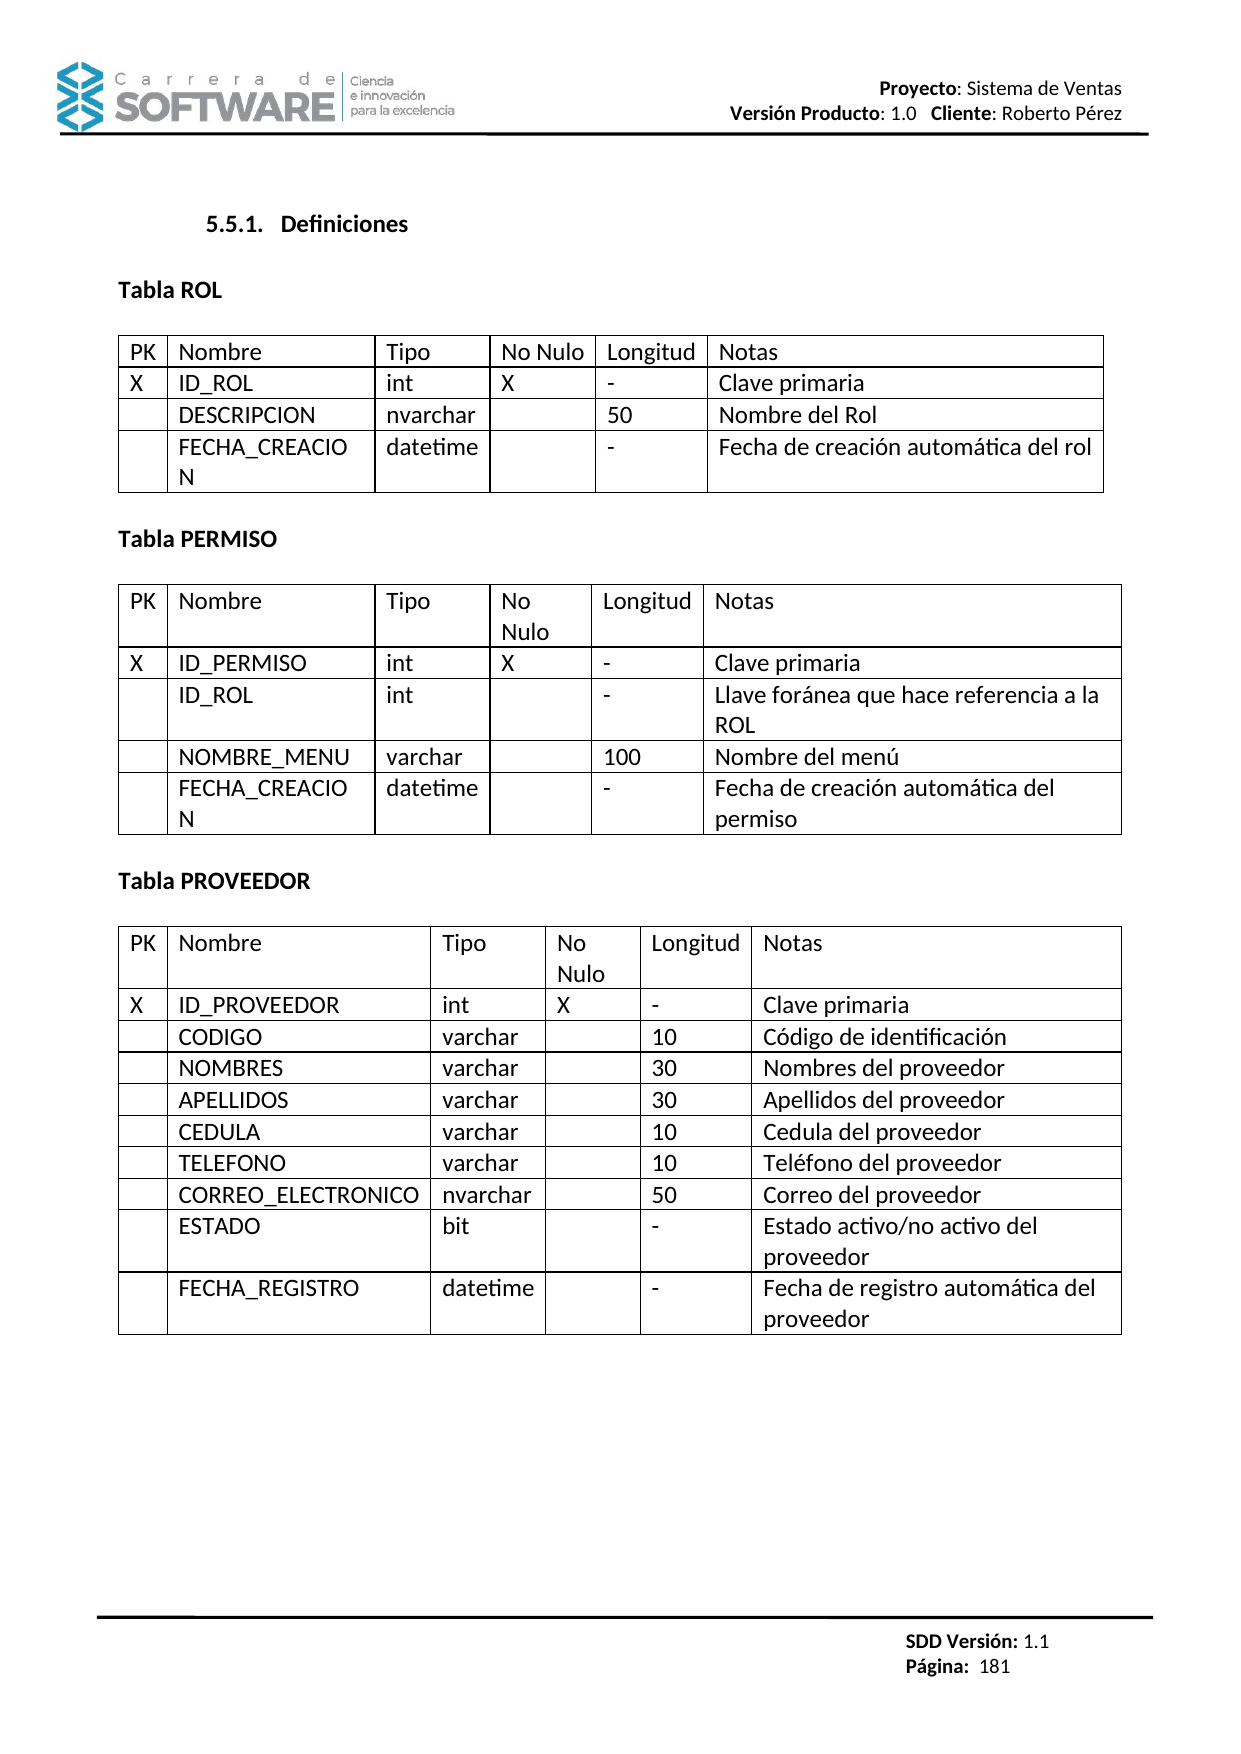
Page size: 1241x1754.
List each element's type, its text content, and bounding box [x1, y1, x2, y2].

picture [46, 46, 461, 154]
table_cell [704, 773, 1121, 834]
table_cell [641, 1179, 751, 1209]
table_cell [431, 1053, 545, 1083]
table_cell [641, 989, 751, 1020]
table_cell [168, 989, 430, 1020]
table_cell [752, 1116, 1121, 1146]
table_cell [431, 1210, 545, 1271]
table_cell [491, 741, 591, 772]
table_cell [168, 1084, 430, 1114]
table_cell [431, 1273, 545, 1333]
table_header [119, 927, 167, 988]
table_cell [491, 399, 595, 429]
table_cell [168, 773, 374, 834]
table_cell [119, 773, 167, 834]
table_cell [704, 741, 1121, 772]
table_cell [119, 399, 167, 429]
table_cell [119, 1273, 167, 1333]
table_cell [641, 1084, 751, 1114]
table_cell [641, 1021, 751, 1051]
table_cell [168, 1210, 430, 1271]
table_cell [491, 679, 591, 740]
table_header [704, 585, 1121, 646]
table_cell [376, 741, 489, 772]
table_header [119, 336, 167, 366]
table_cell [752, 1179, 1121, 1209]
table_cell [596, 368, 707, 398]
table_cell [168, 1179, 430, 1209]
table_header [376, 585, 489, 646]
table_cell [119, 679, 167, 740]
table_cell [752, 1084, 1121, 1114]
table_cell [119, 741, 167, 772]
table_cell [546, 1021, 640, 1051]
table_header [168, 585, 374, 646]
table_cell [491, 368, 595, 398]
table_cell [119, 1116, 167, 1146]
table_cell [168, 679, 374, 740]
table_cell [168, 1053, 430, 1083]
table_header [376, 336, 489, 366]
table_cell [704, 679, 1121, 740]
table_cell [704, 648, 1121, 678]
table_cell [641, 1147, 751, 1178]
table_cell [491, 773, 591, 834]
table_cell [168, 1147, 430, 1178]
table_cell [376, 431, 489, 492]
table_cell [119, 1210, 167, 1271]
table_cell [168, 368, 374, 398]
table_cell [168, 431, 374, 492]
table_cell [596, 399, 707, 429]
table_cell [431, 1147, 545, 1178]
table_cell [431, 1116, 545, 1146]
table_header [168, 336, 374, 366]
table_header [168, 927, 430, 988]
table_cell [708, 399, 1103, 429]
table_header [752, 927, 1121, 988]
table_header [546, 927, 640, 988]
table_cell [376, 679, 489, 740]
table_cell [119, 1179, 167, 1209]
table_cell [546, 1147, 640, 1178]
text Tabla ROL [118, 274, 1122, 304]
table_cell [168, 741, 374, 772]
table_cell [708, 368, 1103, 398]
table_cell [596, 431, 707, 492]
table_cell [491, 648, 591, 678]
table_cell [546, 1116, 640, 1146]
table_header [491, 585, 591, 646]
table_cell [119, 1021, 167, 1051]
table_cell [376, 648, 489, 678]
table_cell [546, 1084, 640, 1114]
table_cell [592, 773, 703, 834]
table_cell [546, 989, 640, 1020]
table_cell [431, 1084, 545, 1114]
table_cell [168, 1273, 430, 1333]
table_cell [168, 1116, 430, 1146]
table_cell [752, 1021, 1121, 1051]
subtitle Definiciones [206, 208, 1122, 239]
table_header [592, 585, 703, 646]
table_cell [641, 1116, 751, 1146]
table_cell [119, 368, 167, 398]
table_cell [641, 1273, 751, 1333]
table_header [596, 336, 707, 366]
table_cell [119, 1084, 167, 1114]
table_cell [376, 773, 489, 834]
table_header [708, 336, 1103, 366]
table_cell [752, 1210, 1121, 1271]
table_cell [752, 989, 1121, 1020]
text Tabla PROVEEDOR [118, 865, 1122, 896]
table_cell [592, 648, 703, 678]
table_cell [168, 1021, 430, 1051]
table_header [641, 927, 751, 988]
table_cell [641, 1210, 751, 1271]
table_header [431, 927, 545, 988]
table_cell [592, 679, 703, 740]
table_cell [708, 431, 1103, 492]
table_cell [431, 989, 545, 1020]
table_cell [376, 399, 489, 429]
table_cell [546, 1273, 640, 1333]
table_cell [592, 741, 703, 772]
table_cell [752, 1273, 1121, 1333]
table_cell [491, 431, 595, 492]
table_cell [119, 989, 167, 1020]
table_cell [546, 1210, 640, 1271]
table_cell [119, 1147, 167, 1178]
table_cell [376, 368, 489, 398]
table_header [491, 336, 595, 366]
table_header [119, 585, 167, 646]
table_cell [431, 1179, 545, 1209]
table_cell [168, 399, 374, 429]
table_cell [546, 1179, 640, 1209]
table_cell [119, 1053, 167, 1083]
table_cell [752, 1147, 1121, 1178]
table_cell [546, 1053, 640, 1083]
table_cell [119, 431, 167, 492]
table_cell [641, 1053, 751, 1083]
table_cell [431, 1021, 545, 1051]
text Tabla PERMISO [118, 523, 1122, 554]
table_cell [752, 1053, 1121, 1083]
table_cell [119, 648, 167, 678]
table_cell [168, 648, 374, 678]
